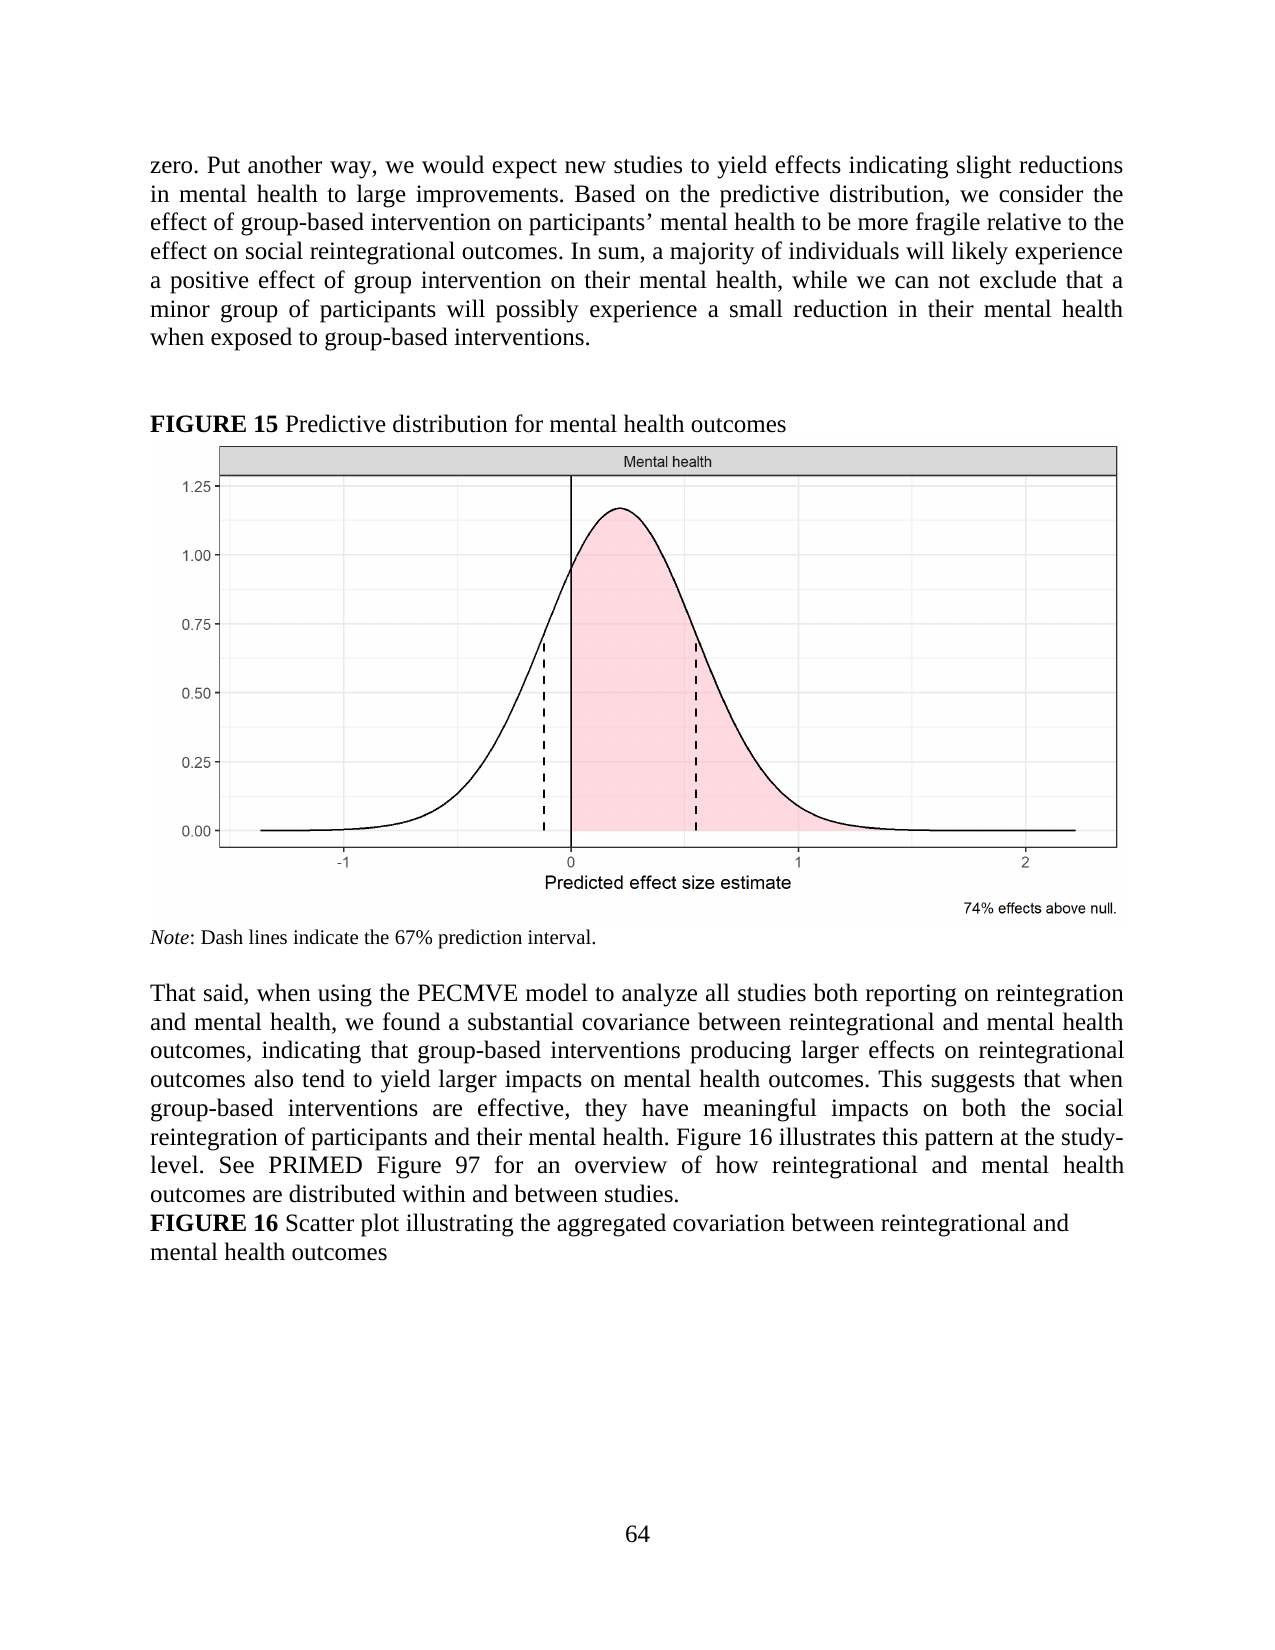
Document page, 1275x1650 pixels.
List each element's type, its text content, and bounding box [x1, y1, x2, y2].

text FIGURE 15 Predictive distribution for mental health outcomes [150, 409, 1125, 437]
text FIGURE 16 Scatter plot illustrating the aggregated covariation between reintegrational and mental health outcomes [150, 1208, 1125, 1265]
picture [150, 437, 1125, 925]
text That said, when using the PECMVE model to analyze all studies both reporting on reintegration and mental health, we found a substantial covariance between reintegrational and mental health outcomes, indicating that group-based interventions producing larger effects on reintegrational outcomes also tend to yield larger impacts on mental health outcomes. This suggests that when group-based interventions are effective, they have meaningful impacts on both the social reintegration of participants and their mental health. Figure 16 illustrates this pattern at the study-level. See PRIMED Figure 97 for an overview of how reintegrational and mental health outcomes are distributed within and between studies. [150, 978, 1125, 1208]
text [150, 150, 1125, 351]
text Note: Dash lines indicate the 67% prediction interval. [150, 925, 1125, 949]
